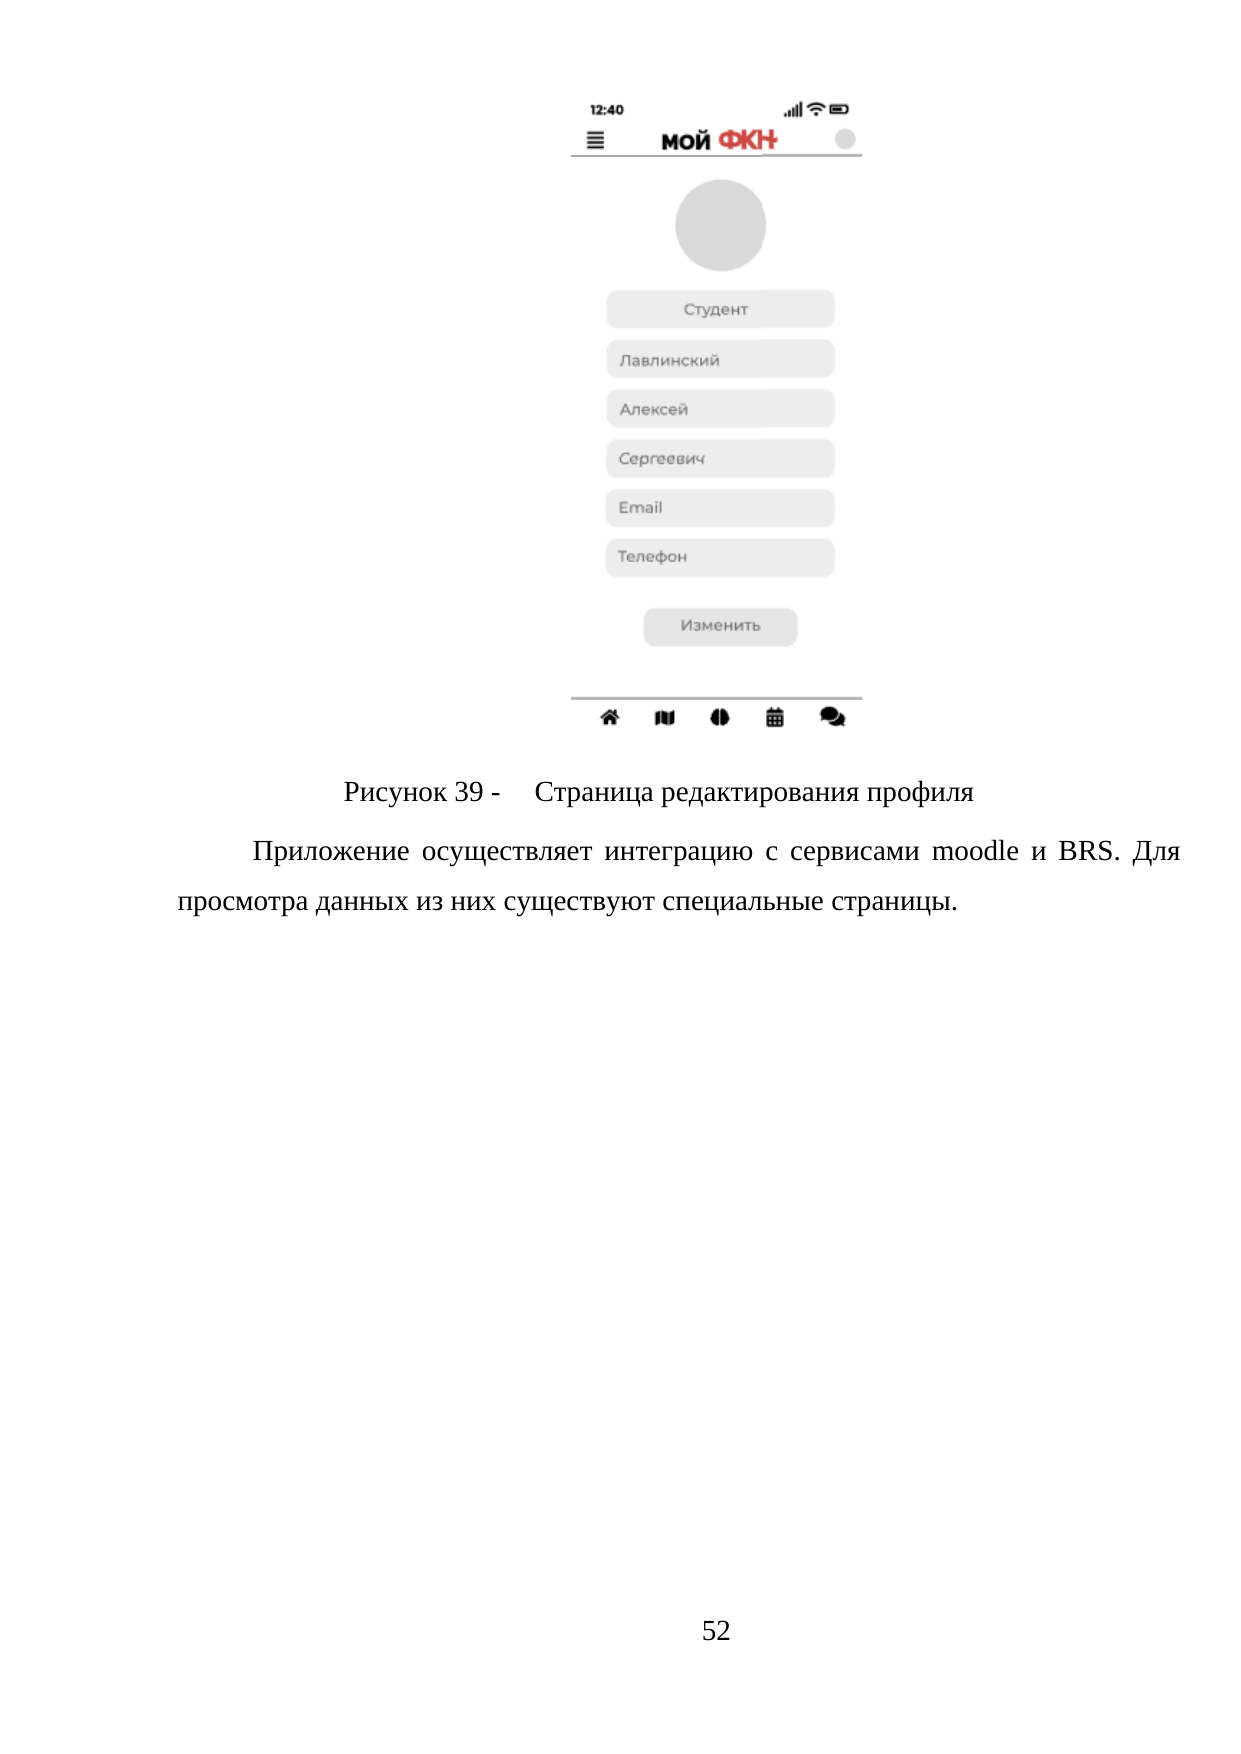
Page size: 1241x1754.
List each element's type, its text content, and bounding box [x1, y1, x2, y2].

picture [571, 88, 863, 733]
text Приложение осуществляет интеграцию с сервисами moodle и BRS. Для просмотра данных из них существуют специальные страницы. [177, 833, 1181, 917]
text Страница редактирования профиля [215, 774, 1181, 808]
